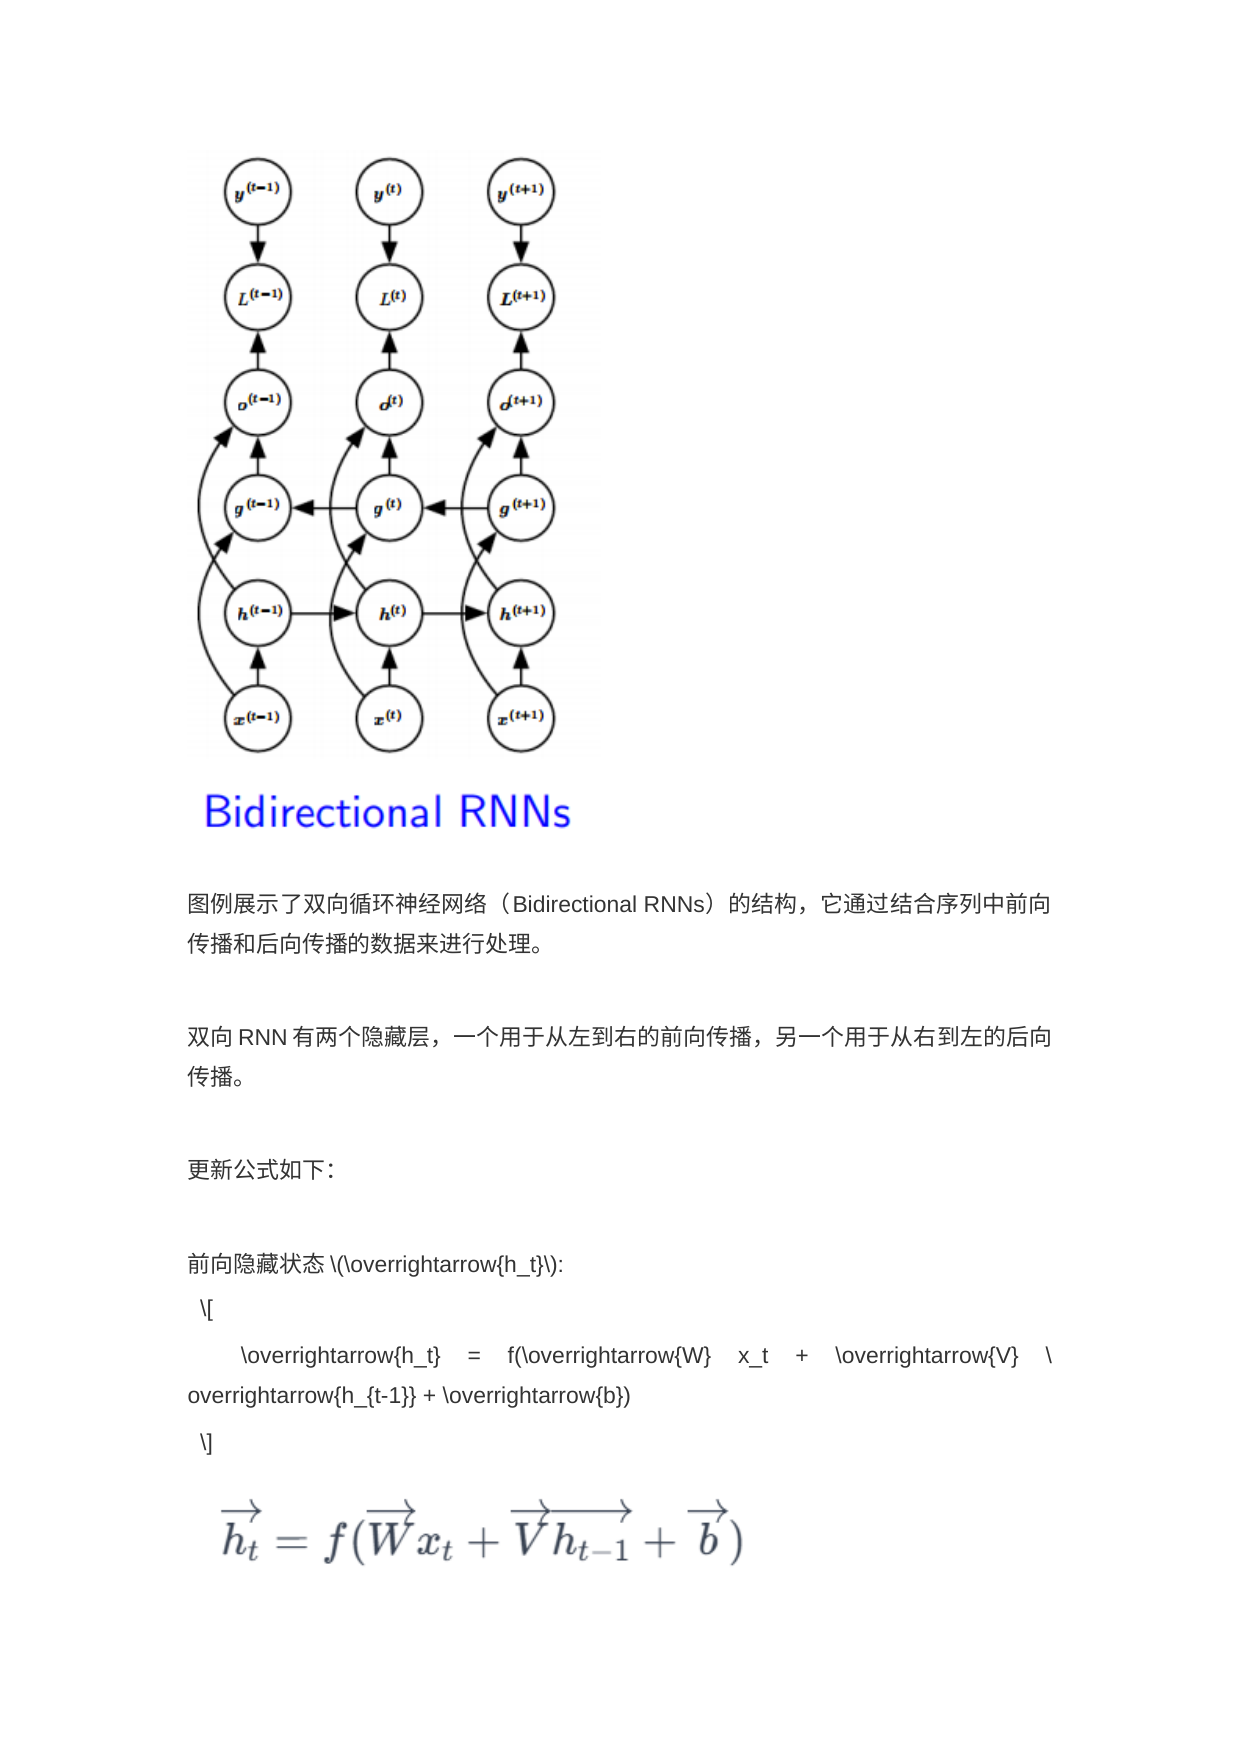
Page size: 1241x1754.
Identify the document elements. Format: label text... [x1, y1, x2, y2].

text \[ [187, 1288, 1053, 1329]
text \] [187, 1422, 1053, 1462]
picture [187, 1468, 784, 1589]
text \overrightarrow{h_t} = f(\overrightarrow{W} x_t + \overrightarrow{V} \overrightarrow{h_{t-1}} + \overrightarrow{b}) [187, 1335, 1053, 1416]
text 前向隐藏状态 \(\overrightarrow{h_t}\): [187, 1242, 1053, 1282]
text 图例展示了双向循环神经网络（Bidirectional RNNs）的结构，它通过结合序列中前向传播和后向传播的数据来进行处理。 [187, 882, 1053, 962]
text 双向RNN有两个隐藏层，一个用于从左到右的前向传播，另一个用于从右到左的后向传播。 [187, 1015, 1053, 1096]
picture [187, 150, 611, 849]
text 更新公式如下： [187, 1149, 1053, 1189]
